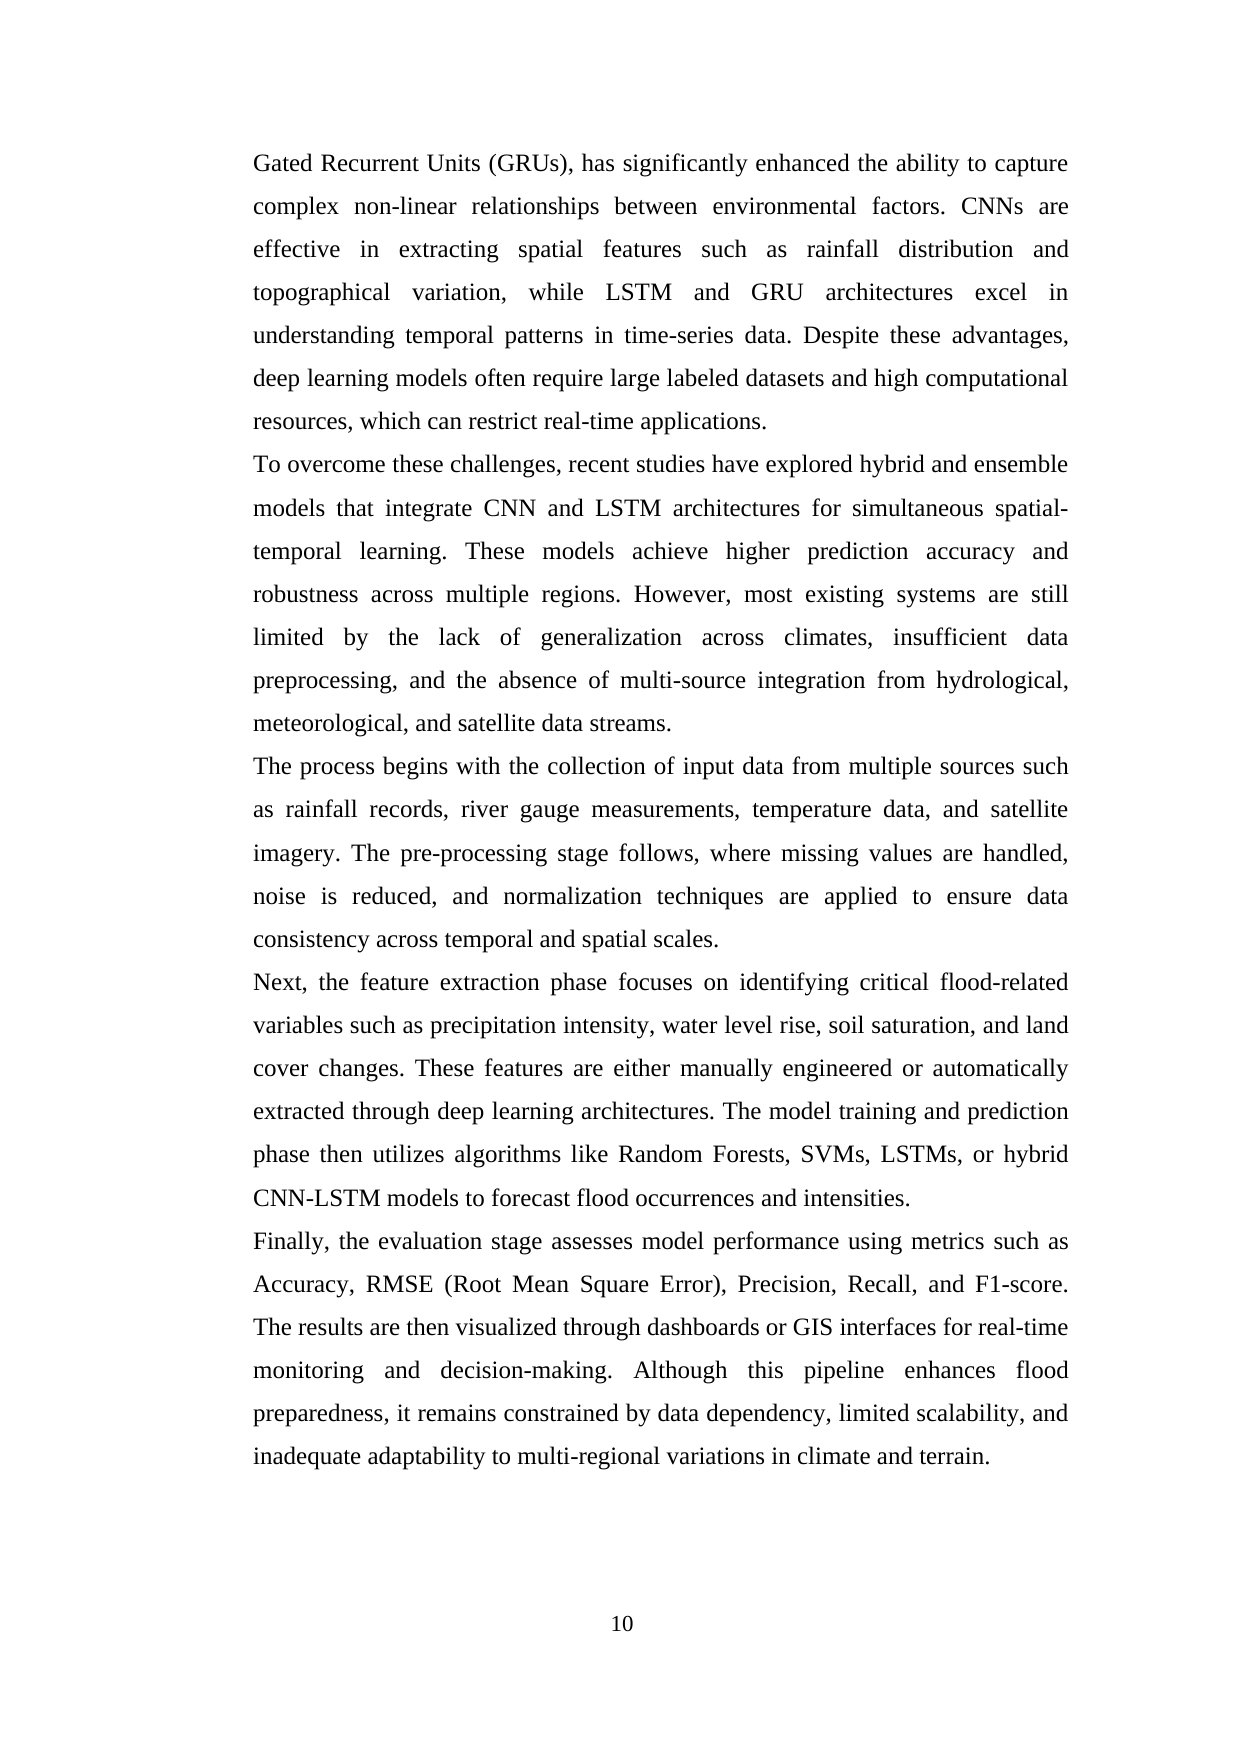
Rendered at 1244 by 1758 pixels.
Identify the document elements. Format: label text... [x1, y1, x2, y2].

text Finally, the evaluation stage assesses model performance using metrics such as Accuracy, RMSE (Root Mean Square Error), Precision, Recall, and F1-score. The results are then visualized through dashboards or GIS interfaces for real-time monitoring and decision-making. Although this pipeline enhances flood preparedness, it remains constrained by data dependency, limited scalability, and inadequate adaptability to multi-regional variations in climate and terrain. [253, 1226, 1069, 1470]
text To overcome these challenges, recent studies have explored hybrid and ensemble models that integrate CNN and LSTM architectures for simultaneous spatial-temporal learning. These models achieve higher prediction accuracy and robustness across multiple regions. However, most existing systems are still limited by the lack of generalization across climates, insufficient data preprocessing, and the absence of multi-source integration from hydrological, meteorological, and satellite data streams. [253, 449, 1069, 737]
text The process begins with the collection of input data from multiple sources such as rainfall records, river gauge measurements, temperature data, and satellite imagery. The pre-processing stage follows, where missing values are handled, noise is reduced, and normalization techniques are applied to ensure data consistency across temporal and spatial scales. [253, 751, 1069, 953]
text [253, 148, 1069, 435]
text Next, the feature extraction phase focuses on identifying critical flood-related variables such as precipitation intensity, water level rise, soil saturation, and land cover changes. These features are either manually engineered or automatically extracted through deep learning architectures. The model training and prediction phase then utilizes algorithms like Random Forests, SVMs, LSTMs, or hybrid CNN-LSTM models to forecast flood occurrences and intensities. [253, 967, 1069, 1211]
